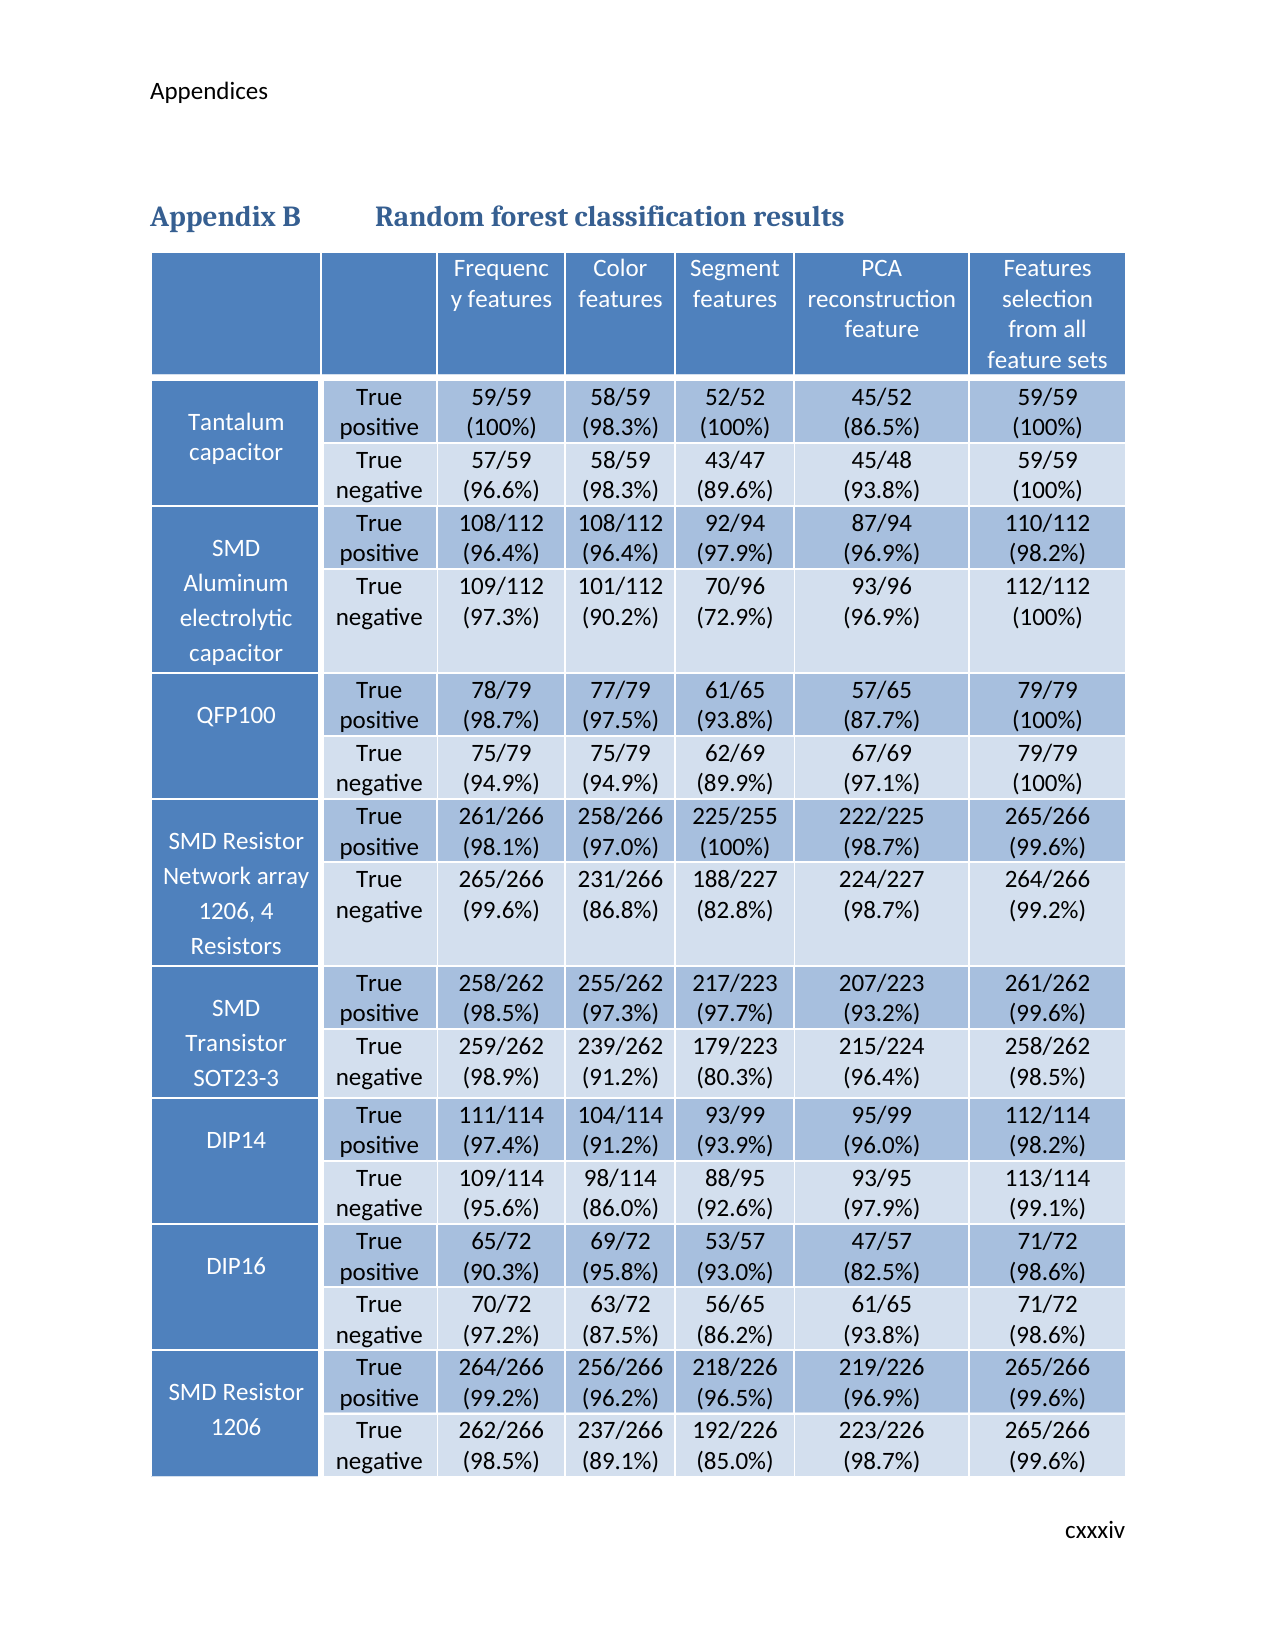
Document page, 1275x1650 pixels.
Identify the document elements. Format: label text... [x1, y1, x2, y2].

table_cell 219/226 (96.9%) [795, 1351, 968, 1412]
table_cell SMD Transistor SOT23-3 [152, 967, 318, 1097]
table_cell 261/262 (99.6%) [970, 967, 1125, 1028]
table_cell DIP14 [152, 1099, 318, 1223]
table_cell True negative [324, 444, 437, 505]
table_cell 56/65 (86.2%) [676, 1288, 794, 1349]
table_cell 52/52 (100%) [676, 381, 793, 442]
table_cell SMD Aluminum electrolytic capacitor [152, 507, 318, 672]
table_header Color features [566, 253, 674, 374]
table_cell 45/52 (86.5%) [795, 381, 968, 442]
table_header [322, 253, 436, 374]
table_cell 231/266 (86.8%) [566, 863, 674, 965]
table_cell 239/262 (91.2%) [566, 1030, 674, 1097]
table_cell 265/266 (99.6%) [970, 800, 1125, 861]
table_cell 256/266 (96.2%) [566, 1351, 674, 1412]
table_cell 87/94 (96.9%) [795, 507, 968, 568]
table_cell True positive [324, 507, 436, 568]
table_cell 77/79 (97.5%) [566, 674, 674, 735]
table_cell 108/112 (96.4%) [438, 507, 564, 568]
table_cell 61/65 (93.8%) [676, 674, 793, 735]
table_cell 218/226 (96.5%) [676, 1351, 793, 1412]
table_cell Tantalum capacitor [152, 381, 318, 505]
table_cell 222/225 (98.7%) [795, 800, 968, 861]
table_cell SMD Resistor 1206 [152, 1351, 318, 1476]
table_cell True positive [324, 1225, 436, 1286]
table_cell 43/47 (89.6%) [676, 444, 794, 505]
table_cell 207/223 (93.2%) [795, 967, 968, 1028]
table_cell 45/48 (93.8%) [795, 444, 968, 505]
table_cell True negative [324, 1030, 437, 1097]
table_cell 71/72 (98.6%) [970, 1288, 1125, 1349]
table_cell 98/114 (86.0%) [566, 1162, 674, 1223]
table_cell 108/112 (96.4%) [566, 507, 674, 568]
table_cell 63/72 (87.5%) [566, 1288, 674, 1349]
table_cell 112/114 (98.2%) [970, 1099, 1125, 1160]
table_cell 69/72 (95.8%) [566, 1225, 674, 1286]
table_header PCA reconstruction feature [795, 253, 968, 374]
table_cell 70/72 (97.2%) [438, 1288, 564, 1349]
table_cell True positive [324, 674, 436, 735]
table_cell 58/59 (98.3%) [566, 444, 674, 505]
table_cell 223/226 (98.7%) [795, 1415, 968, 1476]
table_cell 264/266 (99.2%) [970, 863, 1125, 965]
table_cell 261/266 (98.1%) [438, 800, 564, 861]
table_cell 217/223 (97.7%) [676, 967, 793, 1028]
table_cell True positive [324, 967, 436, 1028]
table_cell True negative [324, 1415, 437, 1476]
table_cell QFP100 [152, 674, 318, 798]
table_cell 265/266 (99.6%) [970, 1351, 1125, 1412]
table_cell True negative [324, 737, 437, 798]
table_cell 111/114 (97.4%) [438, 1099, 564, 1160]
table_cell 224/227 (98.7%) [795, 863, 968, 965]
table_cell 62/69 (89.9%) [676, 737, 794, 798]
table_header [152, 253, 320, 374]
table_cell 58/59 (98.3%) [566, 381, 674, 442]
table_cell 109/114 (95.6%) [438, 1162, 564, 1223]
table_cell 88/95 (92.6%) [676, 1162, 794, 1223]
table_cell 259/262 (98.9%) [438, 1030, 564, 1097]
table_cell 79/79 (100%) [970, 737, 1125, 798]
table_cell 192/226 (85.0%) [676, 1415, 794, 1476]
table_cell 47/57 (82.5%) [795, 1225, 968, 1286]
table_cell 57/65 (87.7%) [795, 674, 968, 735]
table_cell 59/59 (100%) [438, 381, 564, 442]
table_cell 67/69 (97.1%) [795, 737, 968, 798]
table_cell True negative [324, 570, 437, 672]
table_cell True negative [324, 1288, 437, 1349]
table_cell 95/99 (96.0%) [795, 1099, 968, 1160]
table_cell 258/266 (97.0%) [566, 800, 674, 861]
table_cell 75/79 (94.9%) [566, 737, 674, 798]
table_cell 59/59 (100%) [970, 444, 1125, 505]
table_cell 53/57 (93.0%) [676, 1225, 793, 1286]
table_cell 71/72 (98.6%) [970, 1225, 1125, 1286]
table_cell True negative [324, 863, 437, 965]
table_cell 265/266 (99.6%) [438, 863, 564, 965]
table_cell 70/96 (72.9%) [676, 570, 794, 672]
table_cell DIP16 [152, 1225, 318, 1349]
table_cell True positive [324, 1099, 436, 1160]
table_cell 93/99 (93.9%) [676, 1099, 793, 1160]
table_cell 79/79 (100%) [970, 674, 1125, 735]
table_cell 262/266 (98.5%) [438, 1415, 564, 1476]
table_cell 93/95 (97.9%) [795, 1162, 968, 1223]
table_cell 237/266 (89.1%) [566, 1415, 674, 1476]
table_cell 113/114 (99.1%) [970, 1162, 1125, 1223]
list Random forest classification results [150, 200, 1125, 233]
table_header Segment features [676, 253, 793, 374]
table_cell True positive [324, 381, 436, 442]
table_cell 264/266 (99.2%) [438, 1351, 564, 1412]
table_cell 101/112 (90.2%) [566, 570, 674, 672]
table_cell True positive [324, 800, 436, 861]
table_cell 59/59 (100%) [970, 381, 1125, 442]
table_cell 255/262 (97.3%) [566, 967, 674, 1028]
table_cell 104/114 (91.2%) [566, 1099, 674, 1160]
table_cell 93/96 (96.9%) [795, 570, 968, 672]
table_cell True negative [324, 1162, 437, 1223]
table_cell 57/59 (96.6%) [438, 444, 564, 505]
table_cell 112/112 (100%) [970, 570, 1125, 672]
table_cell 75/79 (94.9%) [438, 737, 564, 798]
table_cell SMD Resistor Network array 1206, 4 Resistors [152, 800, 318, 965]
table_header Frequency features [438, 253, 564, 374]
table_cell 61/65 (93.8%) [795, 1288, 968, 1349]
table_cell 78/79 (98.7%) [438, 674, 564, 735]
table_cell 109/112 (97.3%) [438, 570, 564, 672]
table_cell 179/223 (80.3%) [676, 1030, 794, 1097]
table_cell 258/262 (98.5%) [970, 1030, 1125, 1097]
table_cell 188/227 (82.8%) [676, 863, 794, 965]
table_cell 65/72 (90.3%) [438, 1225, 564, 1286]
table_cell 225/255 (100%) [676, 800, 793, 861]
table_cell 265/266 (99.6%) [970, 1415, 1125, 1476]
table_cell True positive [324, 1351, 436, 1412]
table_cell 110/112 (98.2%) [970, 507, 1125, 568]
table_header Features selection from all feature sets [970, 253, 1125, 374]
table_cell 258/262 (98.5%) [438, 967, 564, 1028]
table_cell 92/94 (97.9%) [676, 507, 793, 568]
table_cell 215/224 (96.4%) [795, 1030, 968, 1097]
